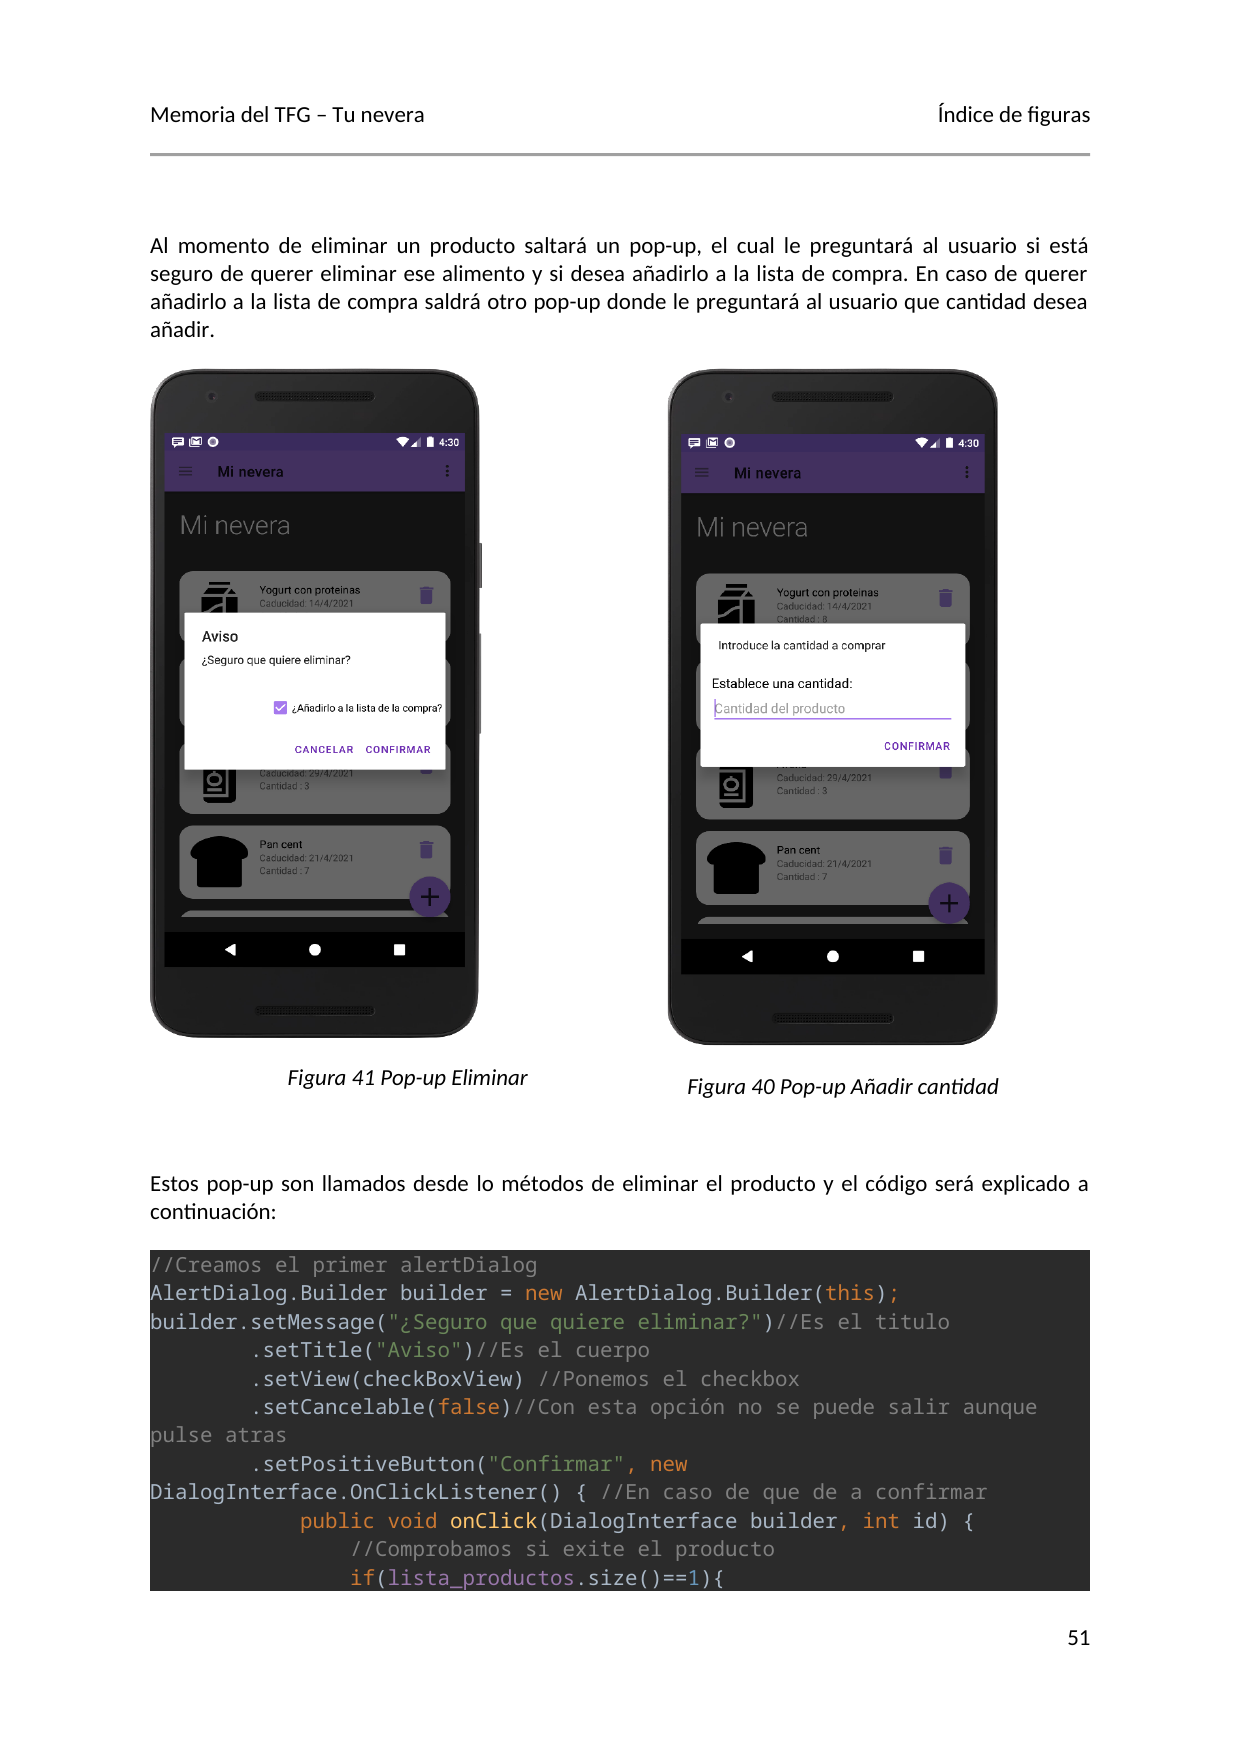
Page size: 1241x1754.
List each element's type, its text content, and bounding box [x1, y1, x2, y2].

picture [150, 368, 482, 1038]
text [150, 1250, 1090, 1591]
text Figura 41 Pop-up Eliminar [150, 1063, 1090, 1091]
text Estos pop-up son llamados desde lo métodos de eliminar el producto y el código será explicado a continuación: [150, 1169, 1090, 1225]
picture [666, 368, 998, 1043]
text Al momento de eliminar un producto saltará un pop-up, el cual le preguntará al usuario si está seguro de querer eliminar ese alimento y si desea añadirlo a la lista de compra. En caso de querer añadirlo a la lista de compra saldrá otro pop-up donde le preguntará al usuario que cantidad desea añadir. [150, 231, 1090, 343]
